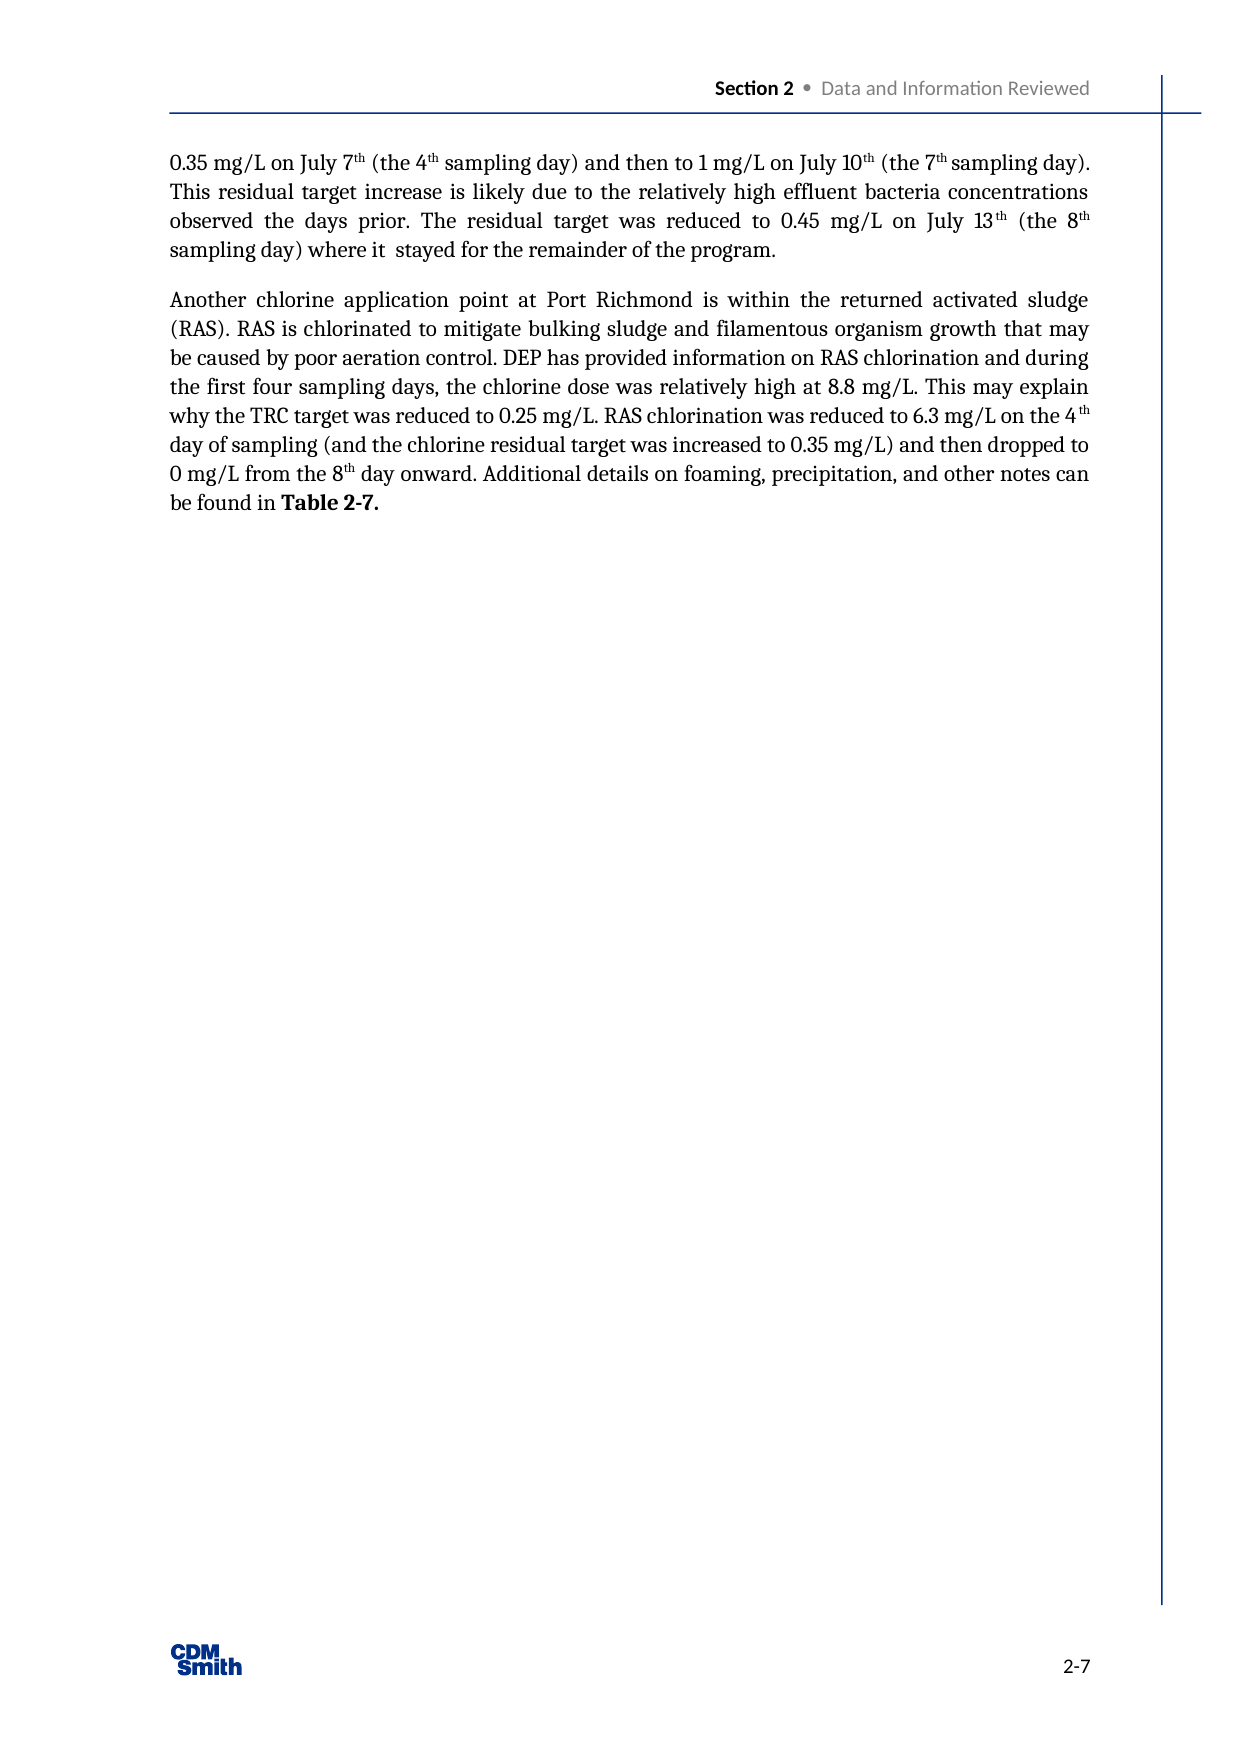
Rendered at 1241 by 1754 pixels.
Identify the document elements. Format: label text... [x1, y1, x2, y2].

text Another chlorine application point at Port Richmond is within the returned activated sludge (RAS). RAS is chlorinated to mitigate bulking sludge and filamentous organism growth that may be caused by poor aeration control. DEP has provided information on RAS chlorination and during the first four sampling days, the chlorine dose was relatively high at 8.8 mg/L. This may explain why the TRC target was reduced to 0.25 mg/L. RAS chlorination was reduced to 6.3 mg/L on the 4th day of sampling (and the chlorine residual target was increased to 0.35 mg/L) and then dropped to 0 mg/L from the 8th day onward. Additional details on foaming, precipitation, and other notes can be found in Table 2-7. [169, 287, 1090, 516]
